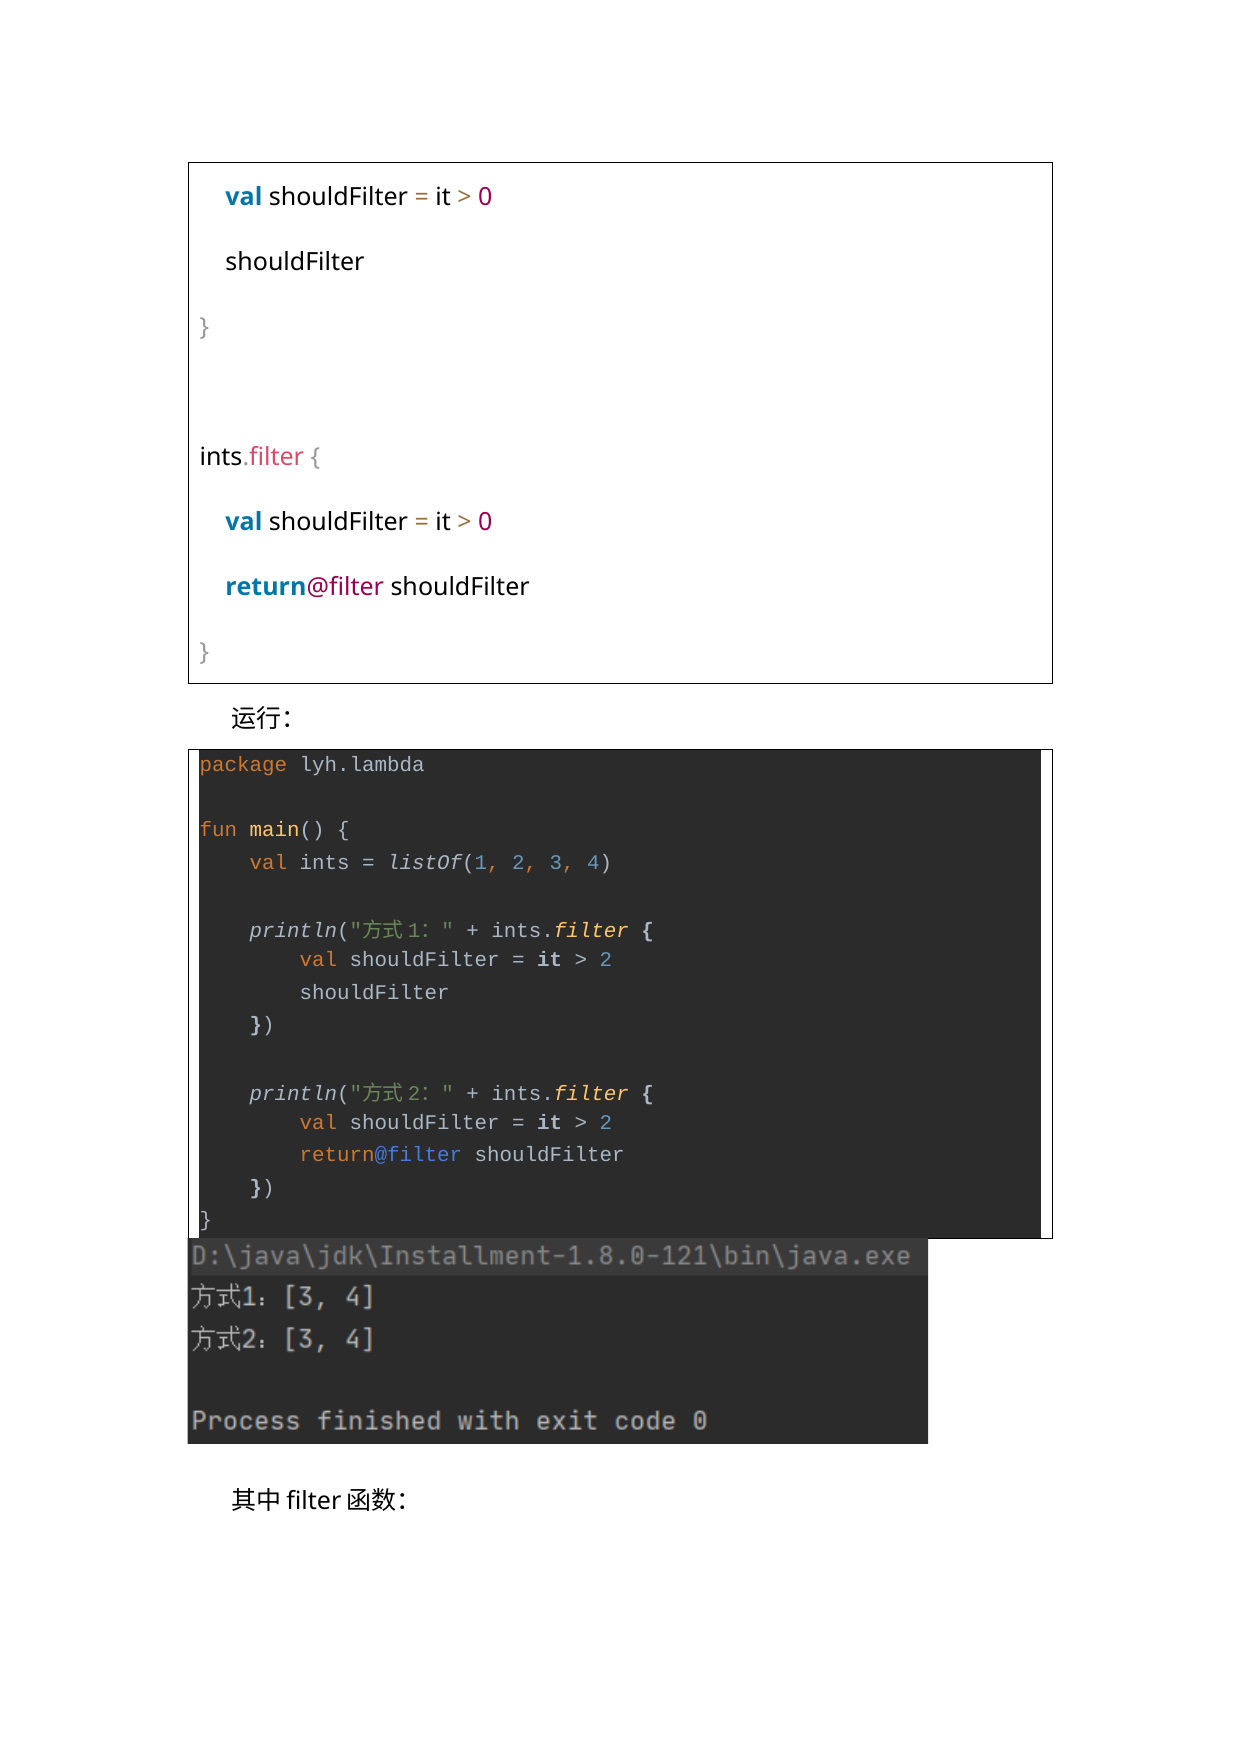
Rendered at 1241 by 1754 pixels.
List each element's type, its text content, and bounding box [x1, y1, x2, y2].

picture [187, 1238, 929, 1444]
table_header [189, 163, 1052, 683]
text 其中filter函数： [187, 1466, 1053, 1531]
text 运行： [187, 684, 1053, 749]
